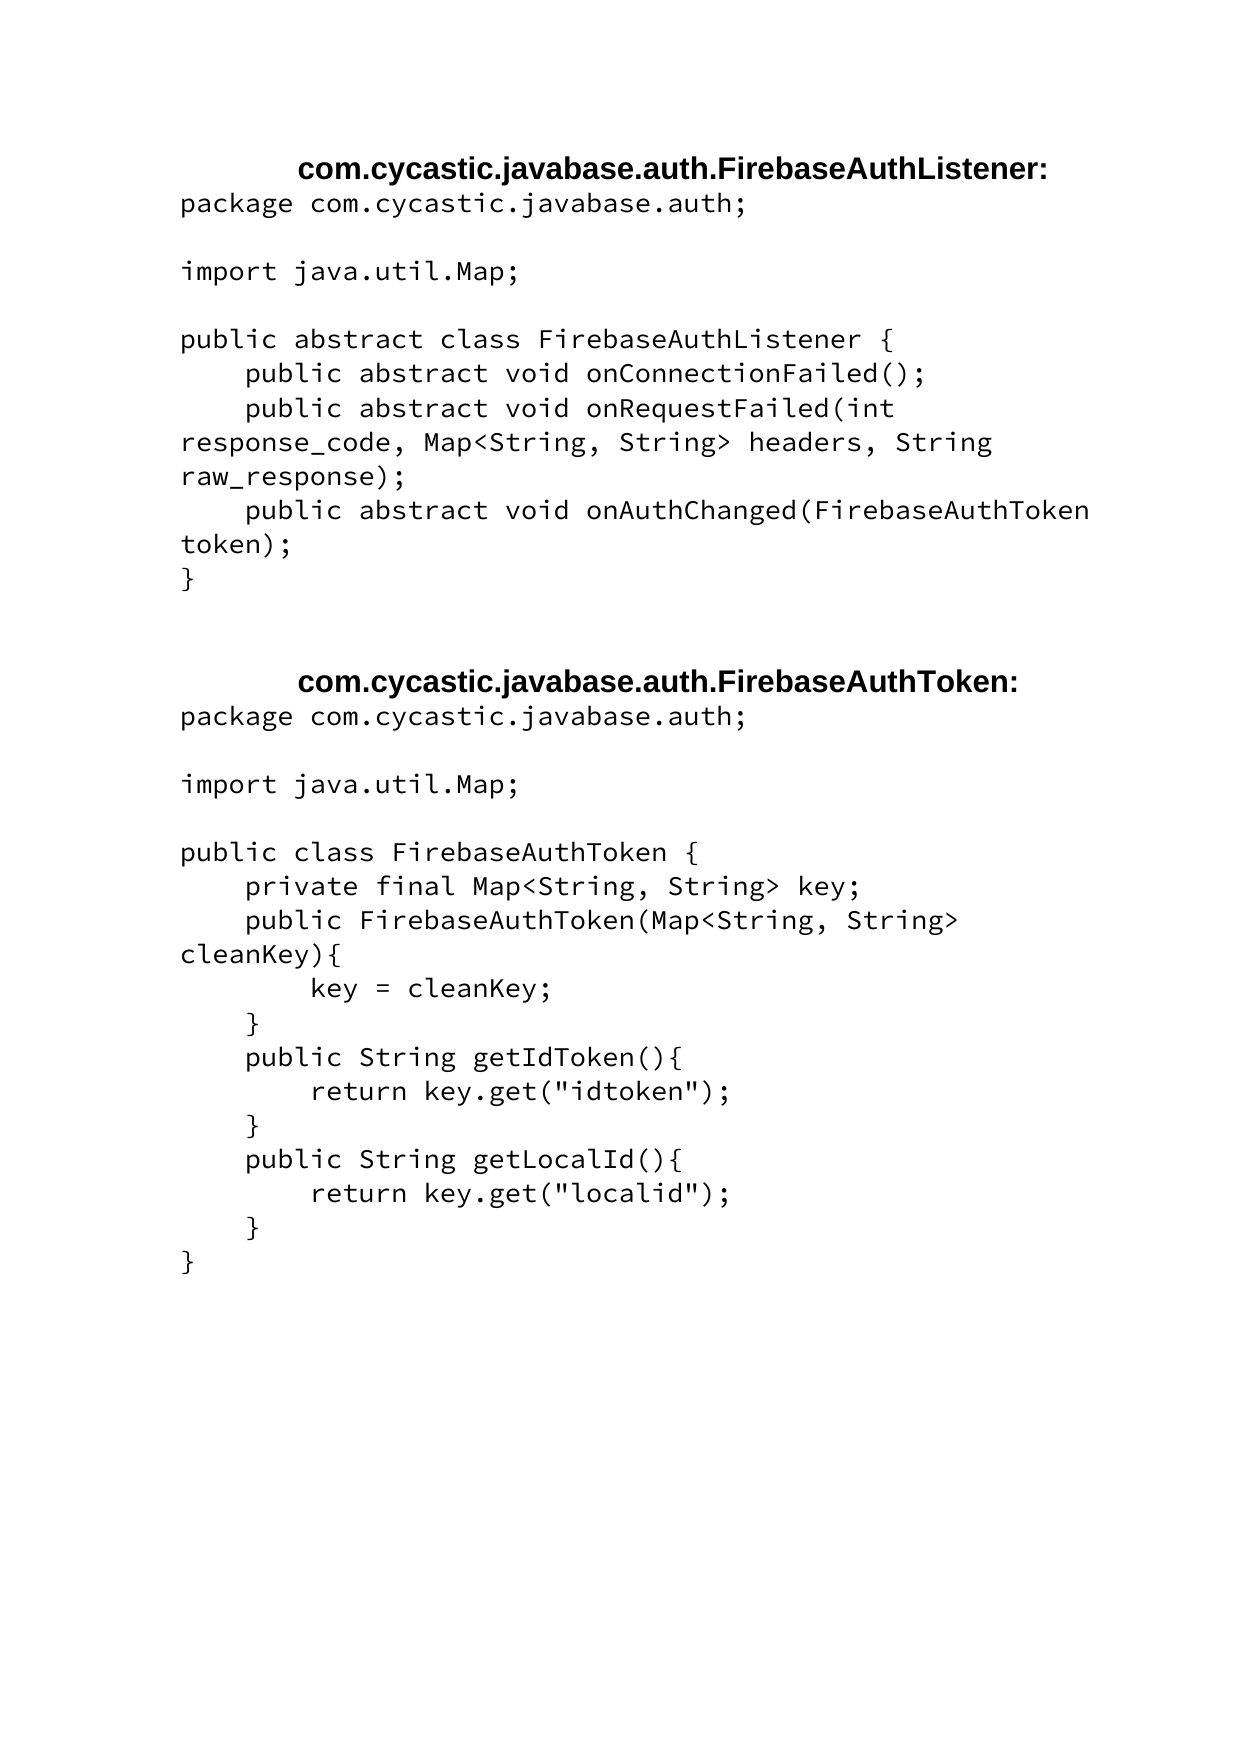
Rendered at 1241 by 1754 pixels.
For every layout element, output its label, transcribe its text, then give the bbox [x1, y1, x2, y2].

text return key.get("idtoken"); [179, 1073, 1090, 1107]
text com.cycastic.javabase.auth.FirebaseAuthListener: [238, 150, 1090, 186]
text public FirebaseAuthToken(Map<String, String> cleanKey){ [179, 903, 1090, 971]
text package com.cycastic.javabase.auth; [179, 186, 1090, 220]
text public abstract void onRequestFailed(int response_code, Map<String, String> headers, String raw_response); [179, 390, 1090, 492]
text public String getLocalId(){ [179, 1142, 1090, 1176]
text public abstract class FirebaseAuthListener { [179, 322, 1090, 356]
text public abstract void onConnectionFailed(); [179, 356, 1090, 390]
text } [179, 1210, 1090, 1244]
text com.cycastic.javabase.auth.FirebaseAuthToken: [238, 663, 1090, 699]
text } [179, 1005, 1090, 1039]
text private final Map<String, String> key; [179, 869, 1090, 903]
text } [179, 1107, 1090, 1142]
text package com.cycastic.javabase.auth; [179, 699, 1090, 733]
text public String getIdToken(){ [179, 1039, 1090, 1073]
text key = cleanKey; [179, 971, 1090, 1005]
text } [179, 561, 1090, 595]
text public abstract void onAuthChanged(FirebaseAuthToken token); [179, 492, 1090, 561]
text import java.util.Map; [179, 767, 1090, 801]
text return key.get("localid"); [179, 1176, 1090, 1210]
text import java.util.Map; [179, 254, 1090, 288]
text } [179, 1244, 1090, 1278]
text public class FirebaseAuthToken { [179, 835, 1090, 869]
